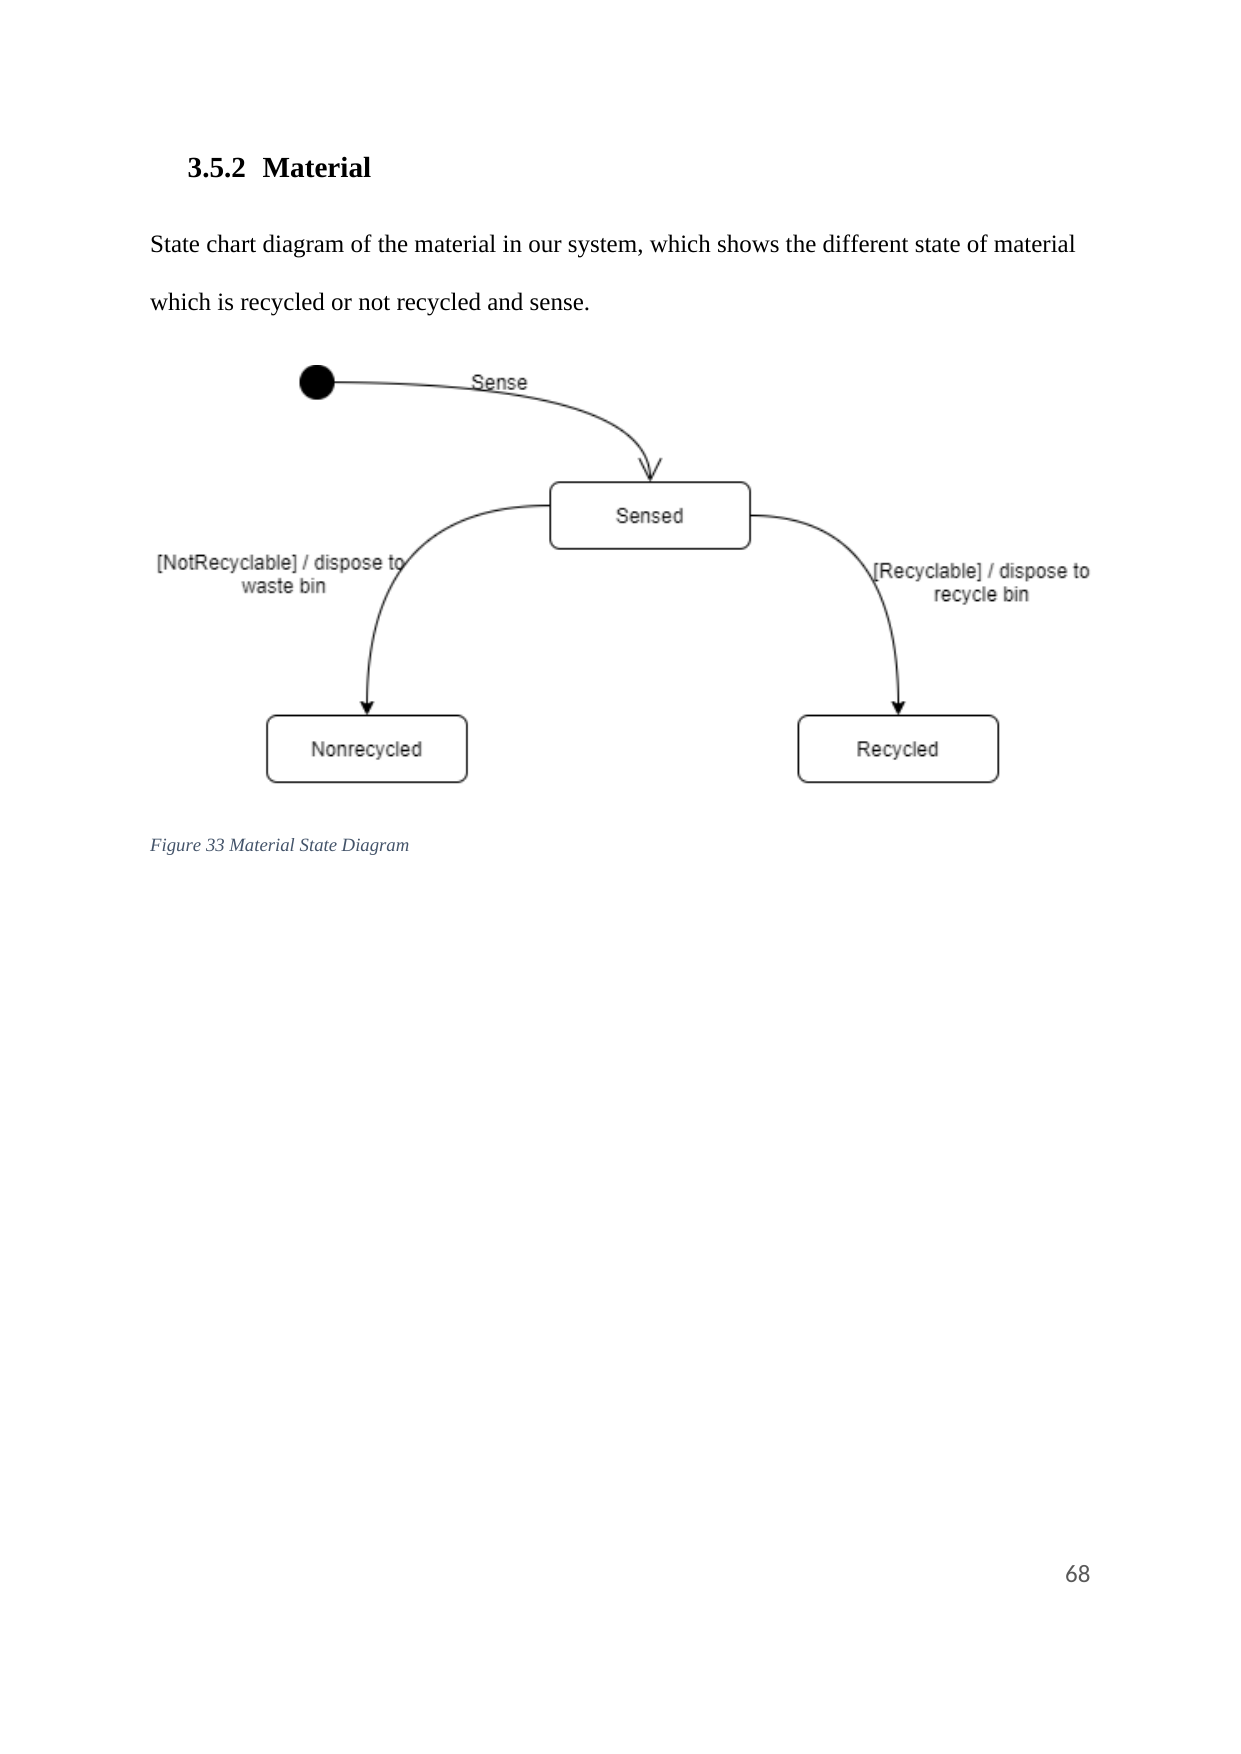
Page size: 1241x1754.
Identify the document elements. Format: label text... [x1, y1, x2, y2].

picture [150, 365, 1100, 785]
subtitle Material [187, 150, 1090, 183]
text State chart diagram of the material in our system, which shows the different state of material which is recycled or not recycled and sense. [150, 229, 1090, 316]
